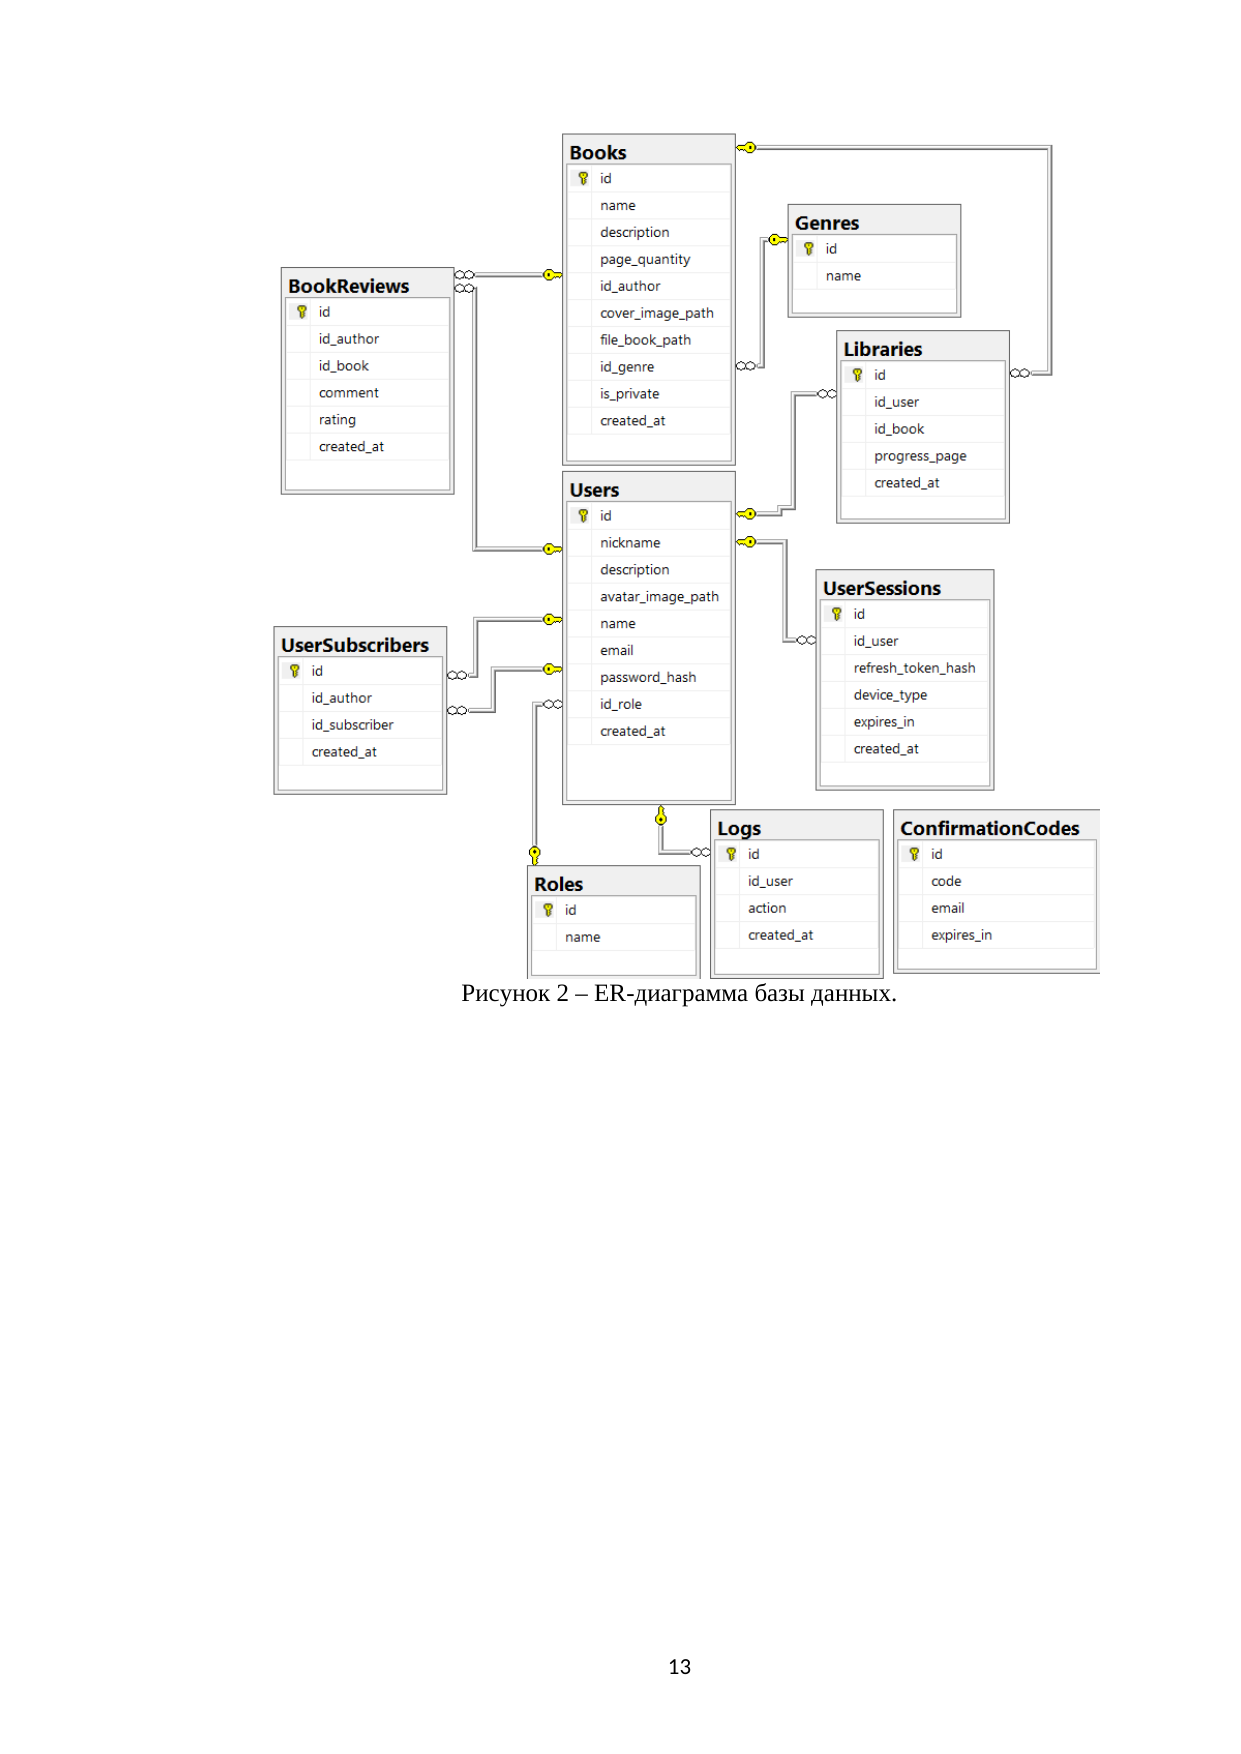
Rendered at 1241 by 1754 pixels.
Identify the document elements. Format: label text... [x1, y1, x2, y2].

text Рисунок 2 – ER-диаграмма базы данных. [177, 978, 1181, 1007]
picture [258, 118, 1100, 979]
